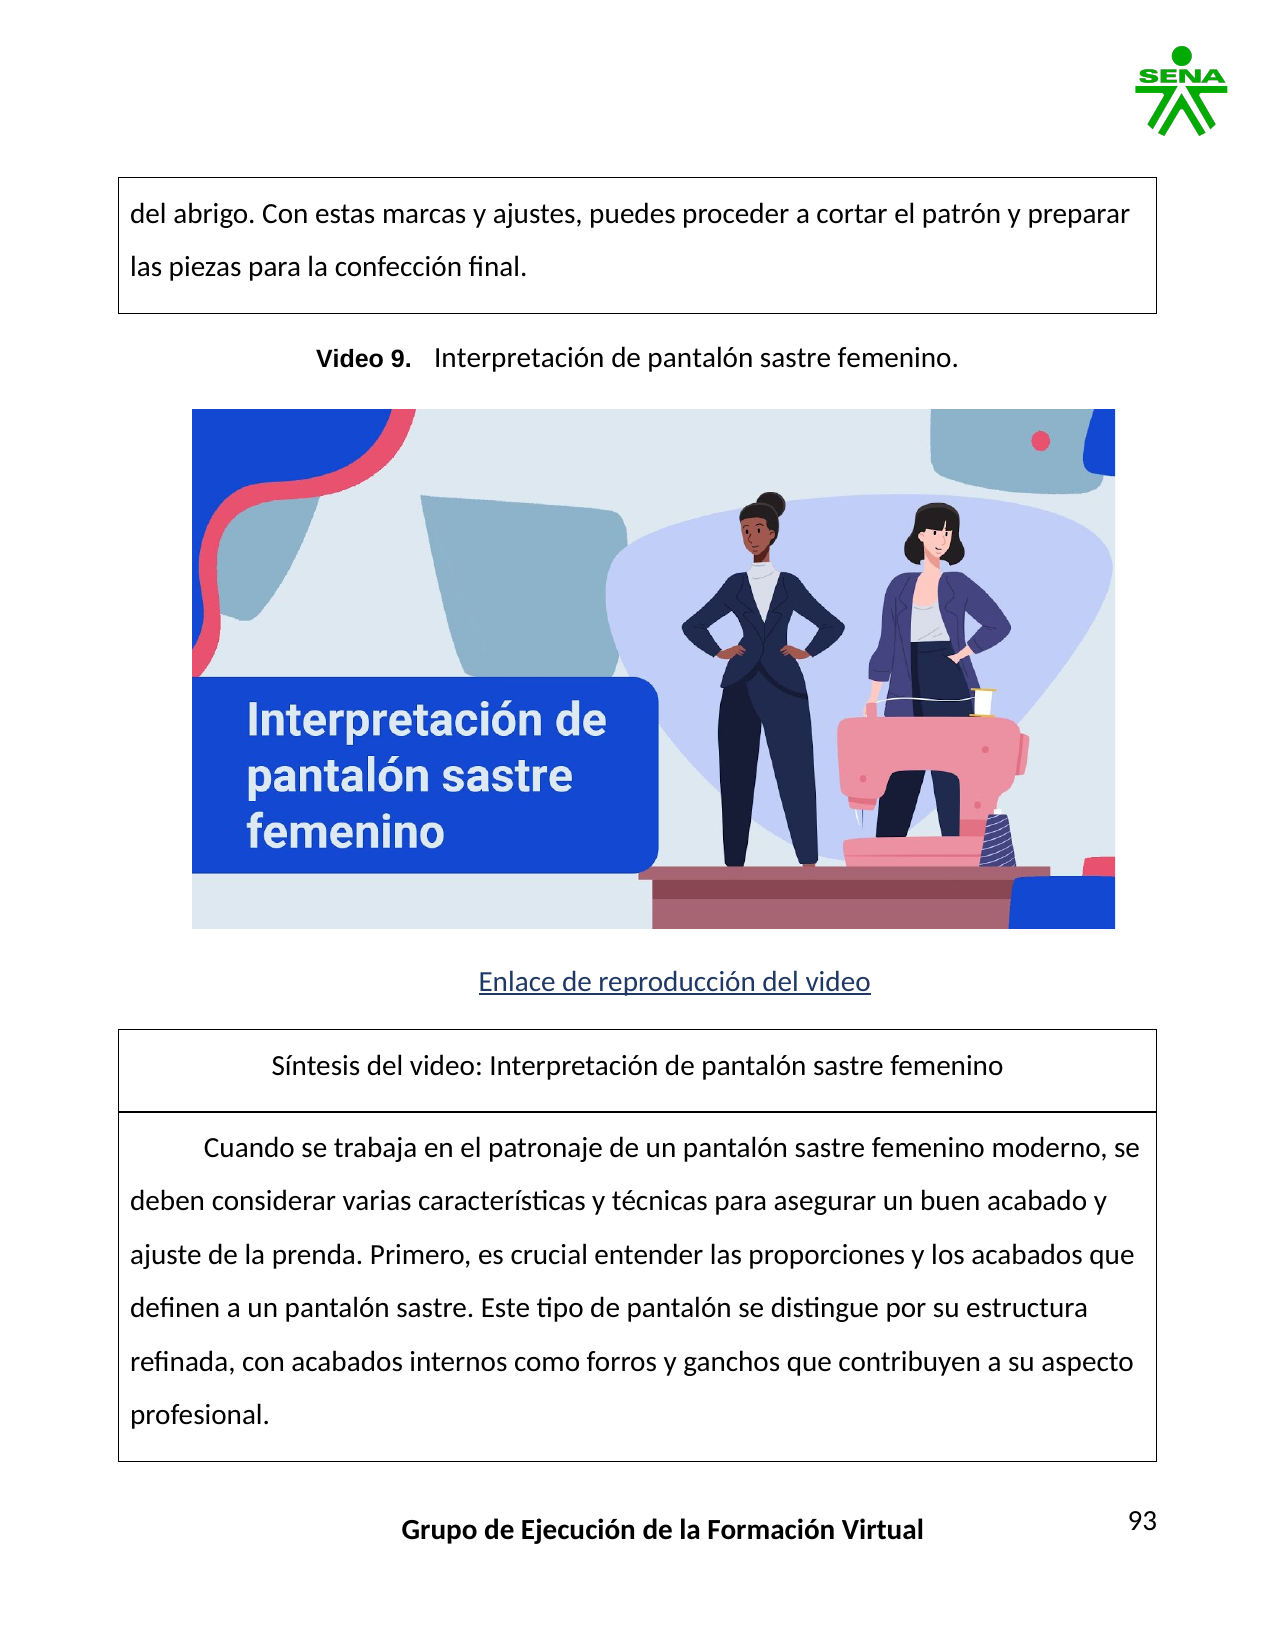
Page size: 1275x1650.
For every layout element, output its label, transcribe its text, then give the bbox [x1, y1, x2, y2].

table_header Síntesis del video: Interpretación de pantalón sastre femenino [119, 1030, 1156, 1111]
text Interpretación de pantalón sastre femenino. [118, 339, 1157, 375]
picture [192, 409, 1116, 929]
text Enlace de reproducción del video [118, 963, 1157, 998]
picture [1135, 46, 1228, 136]
